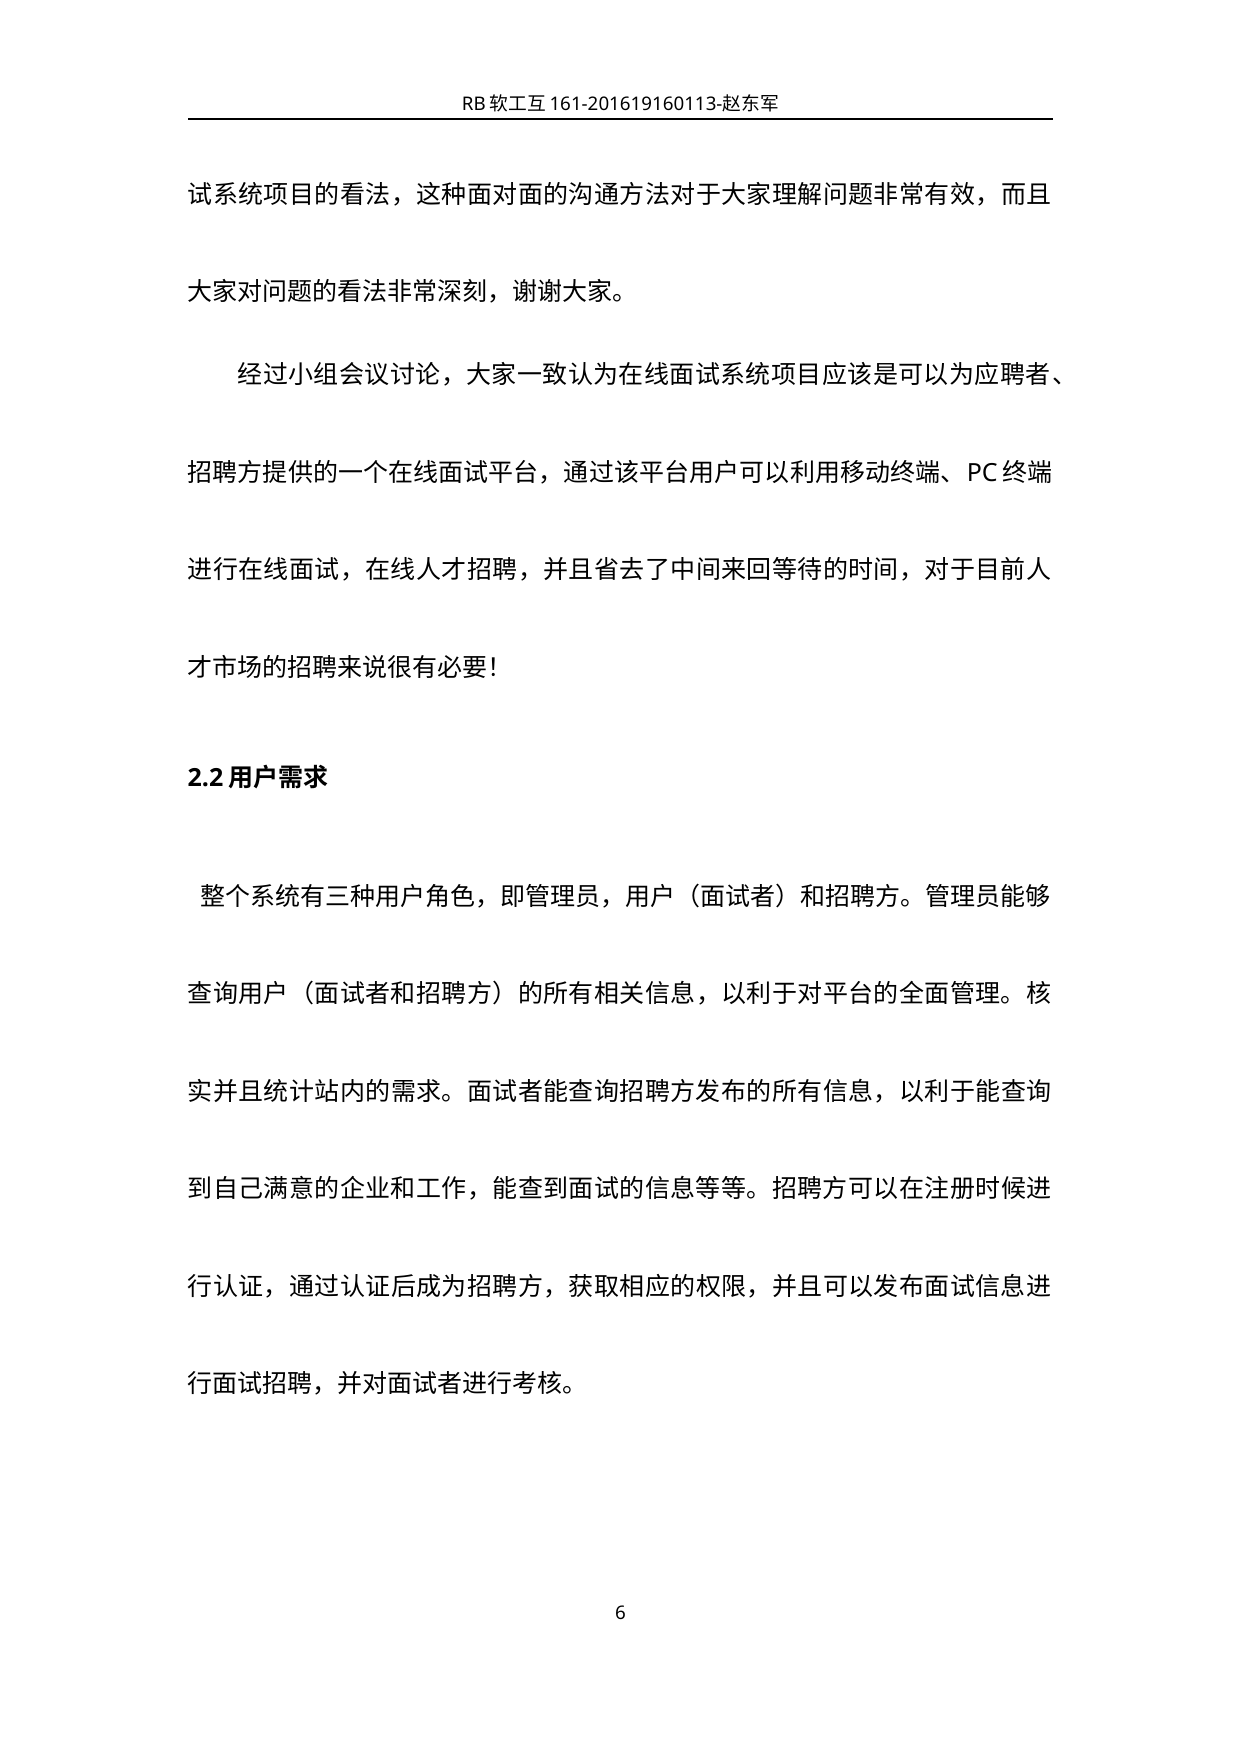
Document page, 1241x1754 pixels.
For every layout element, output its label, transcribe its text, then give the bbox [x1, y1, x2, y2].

text 经过小组会议讨论，大家一致认为在线面试系统项目应该是可以为应聘者、招聘方提供的一个在线面试平台，通过该平台用户可以利用移动终端、PC终端进行在线面试，在线人才招聘，并且省去了中间来回等待的时间，对于目前人才市场的招聘来说很有必要！ [187, 340, 1053, 698]
subtitle 2.2用户需求 [187, 743, 1053, 808]
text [187, 160, 1053, 322]
text 整个系统有三种用户角色，即管理员，用户（面试者）和招聘方。管理员能够查询用户（面试者和招聘方）的所有相关信息，以利于对平台的全面管理。核实并且统计站内的需求。面试者能查询招聘方发布的所有信息，以利于能查询到自己满意的企业和工作，能查到面试的信息等等。招聘方可以在注册时候进行认证，通过认证后成为招聘方，获取相应的权限，并且可以发布面试信息进行面试招聘，并对面试者进行考核。 [187, 862, 1053, 1414]
